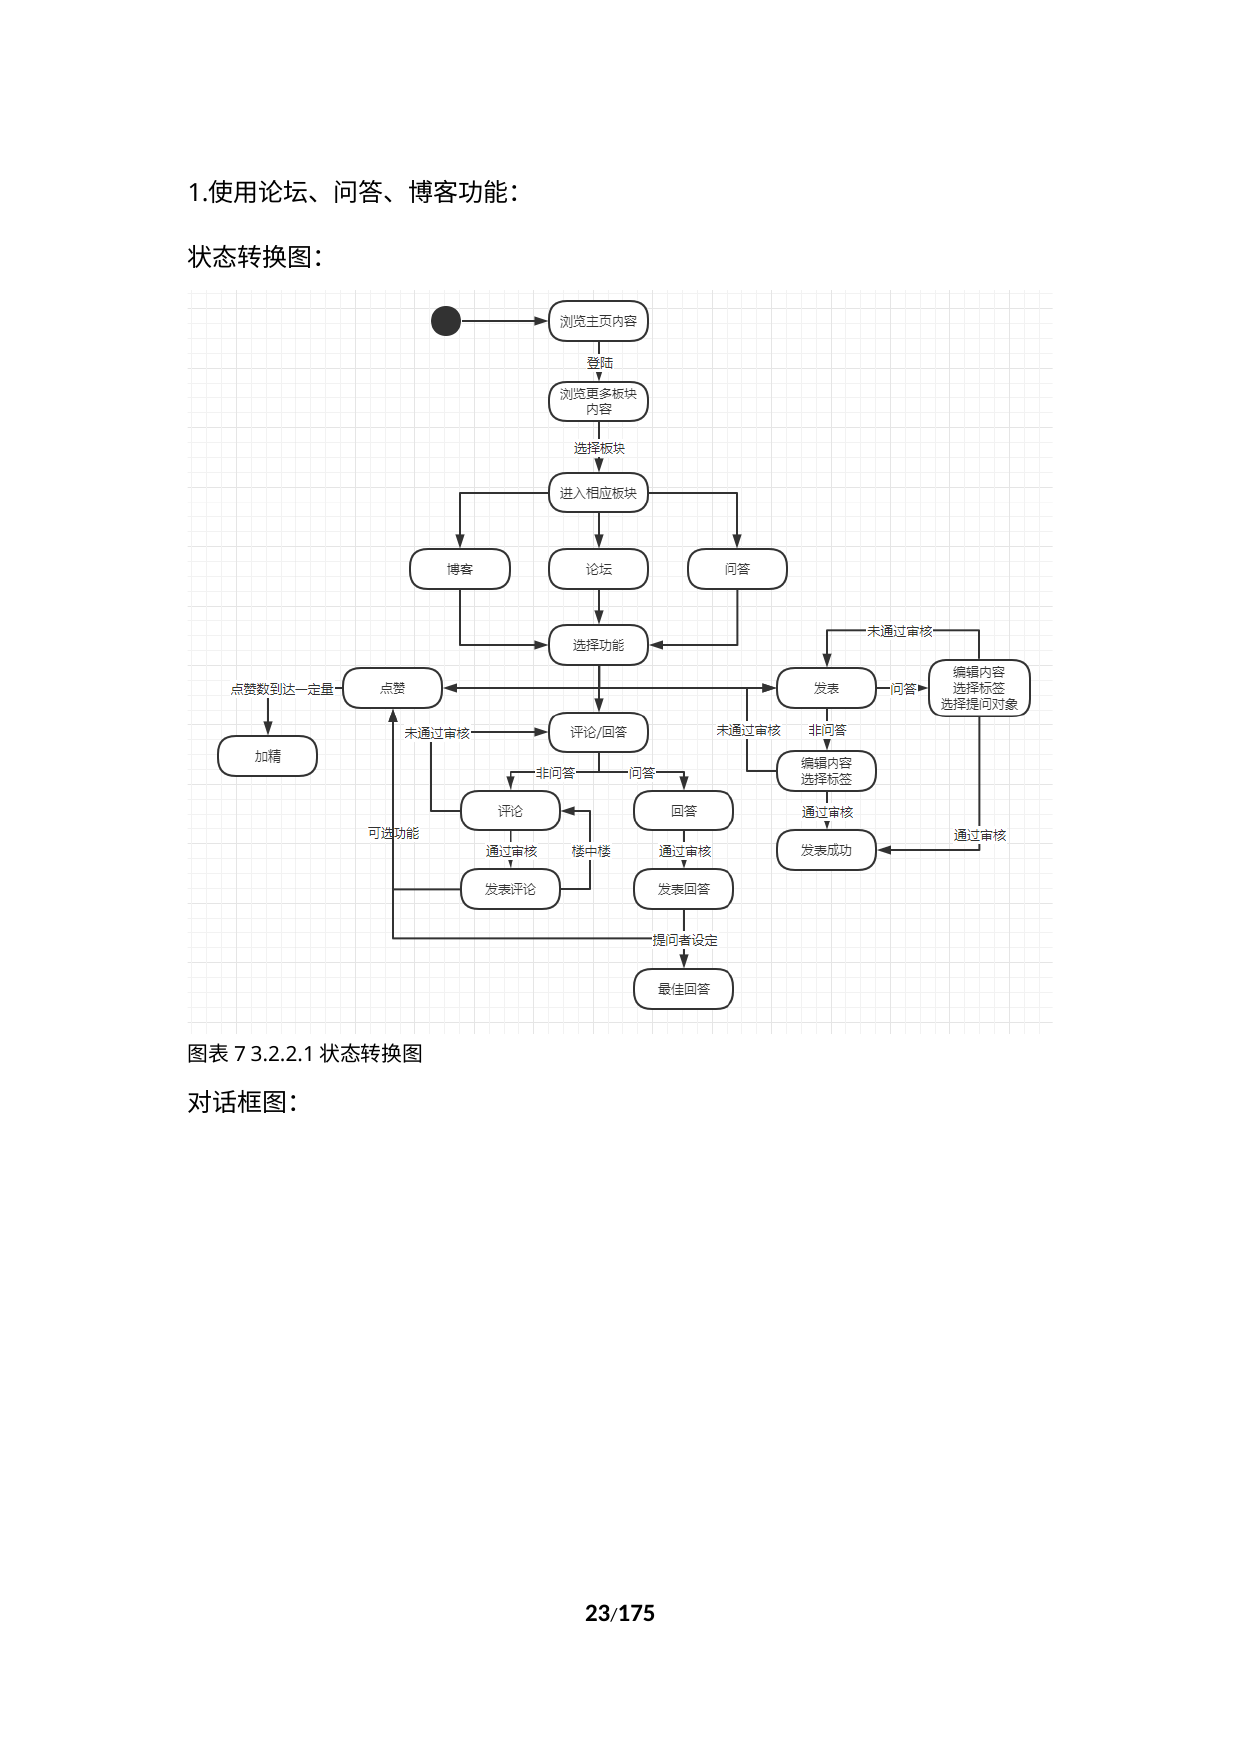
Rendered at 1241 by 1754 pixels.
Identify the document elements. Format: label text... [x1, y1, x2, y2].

text 对话框图： [187, 1068, 1053, 1133]
text 1.使用论坛、问答、博客功能： [187, 158, 1053, 223]
text 状态转换图： [187, 223, 1053, 290]
text 图表 7 3.2.2.1状态转换图 [187, 1036, 1053, 1068]
